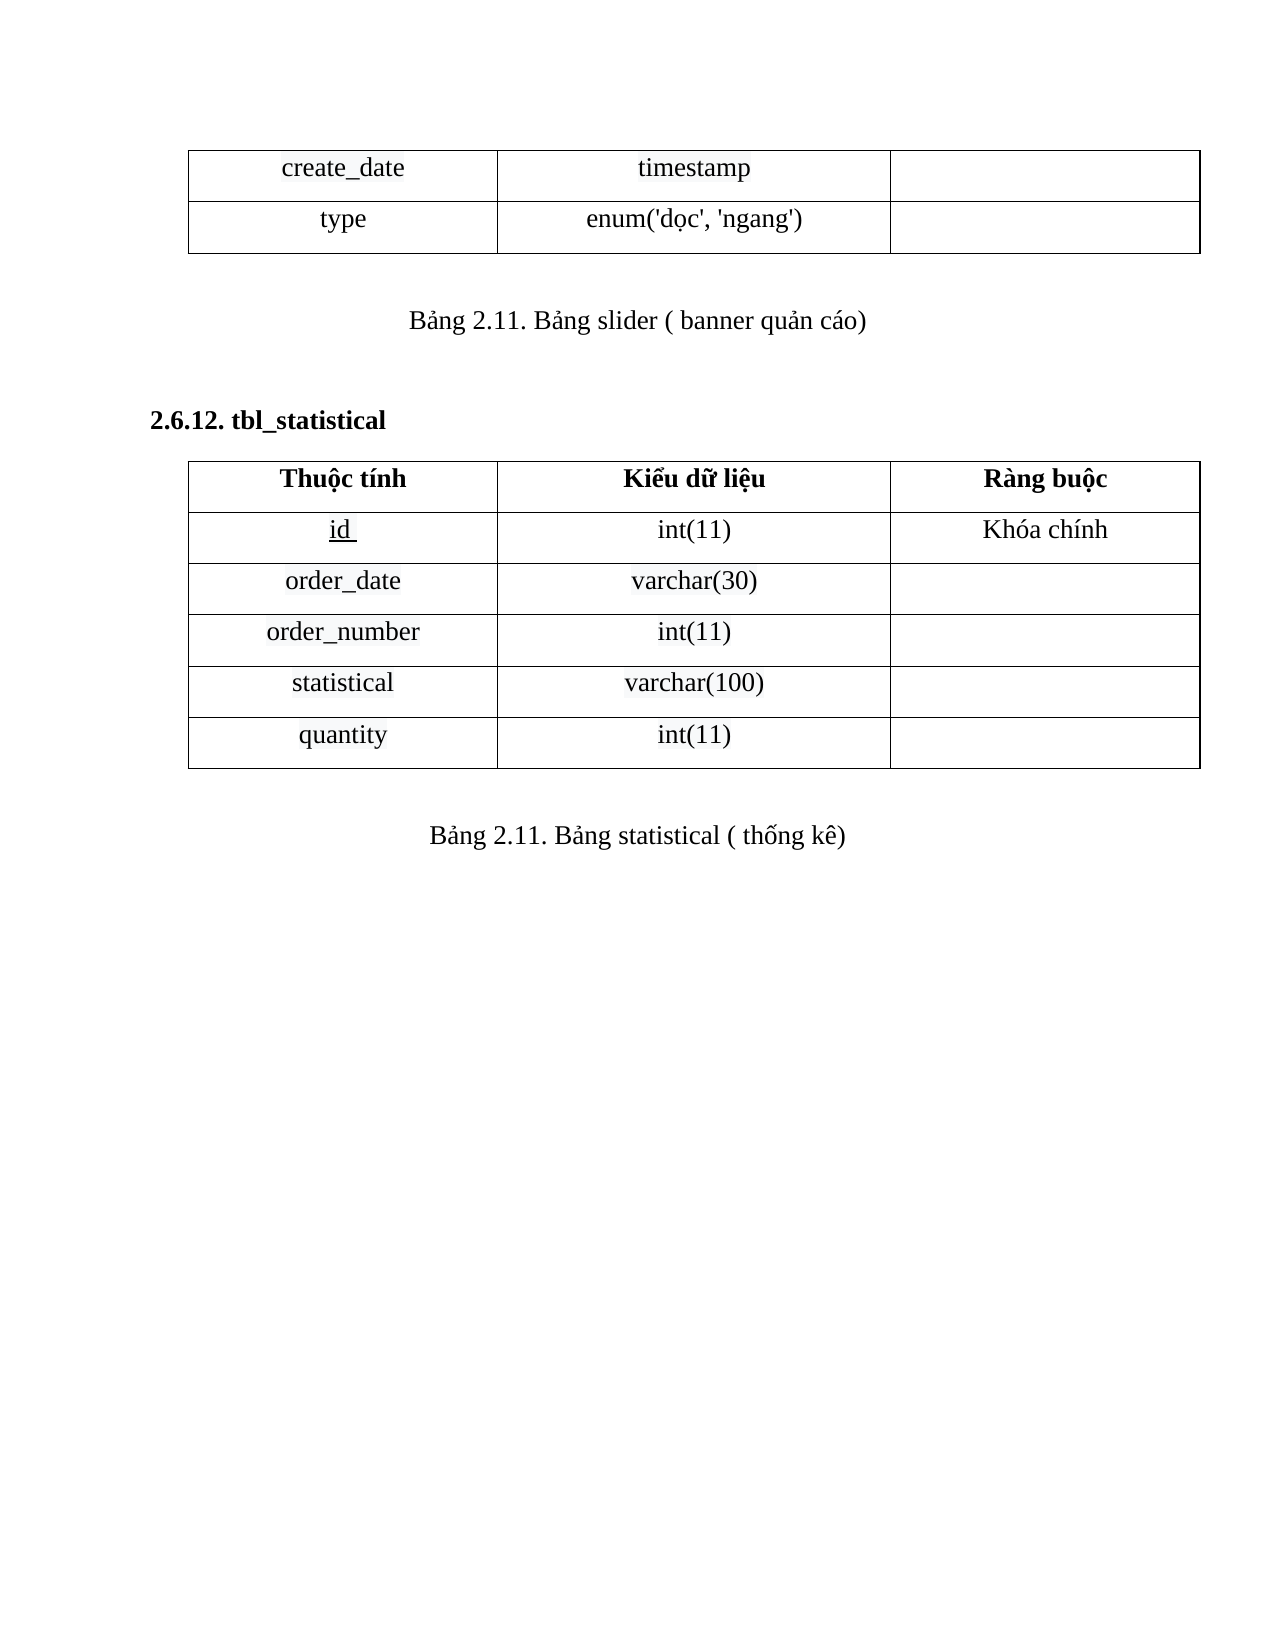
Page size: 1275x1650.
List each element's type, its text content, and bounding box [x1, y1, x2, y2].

table_cell [891, 718, 1199, 768]
text Bảng 2.11. Bảng statistical ( thống kê) [150, 819, 1125, 850]
table_cell varchar(100) [498, 667, 890, 717]
table_cell int(11) [498, 615, 890, 666]
table_cell varchar(30) [498, 564, 890, 614]
table_cell enum('dọc', 'ngang') [498, 202, 890, 252]
table_header Kiểu dữ liệu [498, 462, 890, 512]
table_cell create_date [189, 151, 497, 201]
text Bảng 2.11. Bảng slider ( banner quản cáo) [150, 304, 1125, 335]
table_cell Khóa chính [891, 513, 1199, 563]
table_cell [891, 564, 1199, 614]
table_cell [891, 151, 1199, 201]
table_header Ràng buộc [891, 462, 1199, 512]
table_cell order_date [189, 564, 497, 614]
table_cell quantity [189, 718, 497, 768]
table_cell type [189, 202, 497, 252]
table_cell int(11) [498, 513, 890, 563]
table_cell timestamp [498, 151, 890, 201]
table_cell [891, 667, 1199, 717]
table_cell statistical [189, 667, 497, 717]
table_cell order_number [189, 615, 497, 666]
table_cell [891, 615, 1199, 666]
subtitle 2.6.12. tbl_statistical [150, 404, 1125, 435]
table_cell int(11) [498, 718, 890, 768]
table_cell id [189, 513, 497, 563]
table_header Thuộc tính [189, 462, 497, 512]
table_cell [891, 202, 1199, 252]
